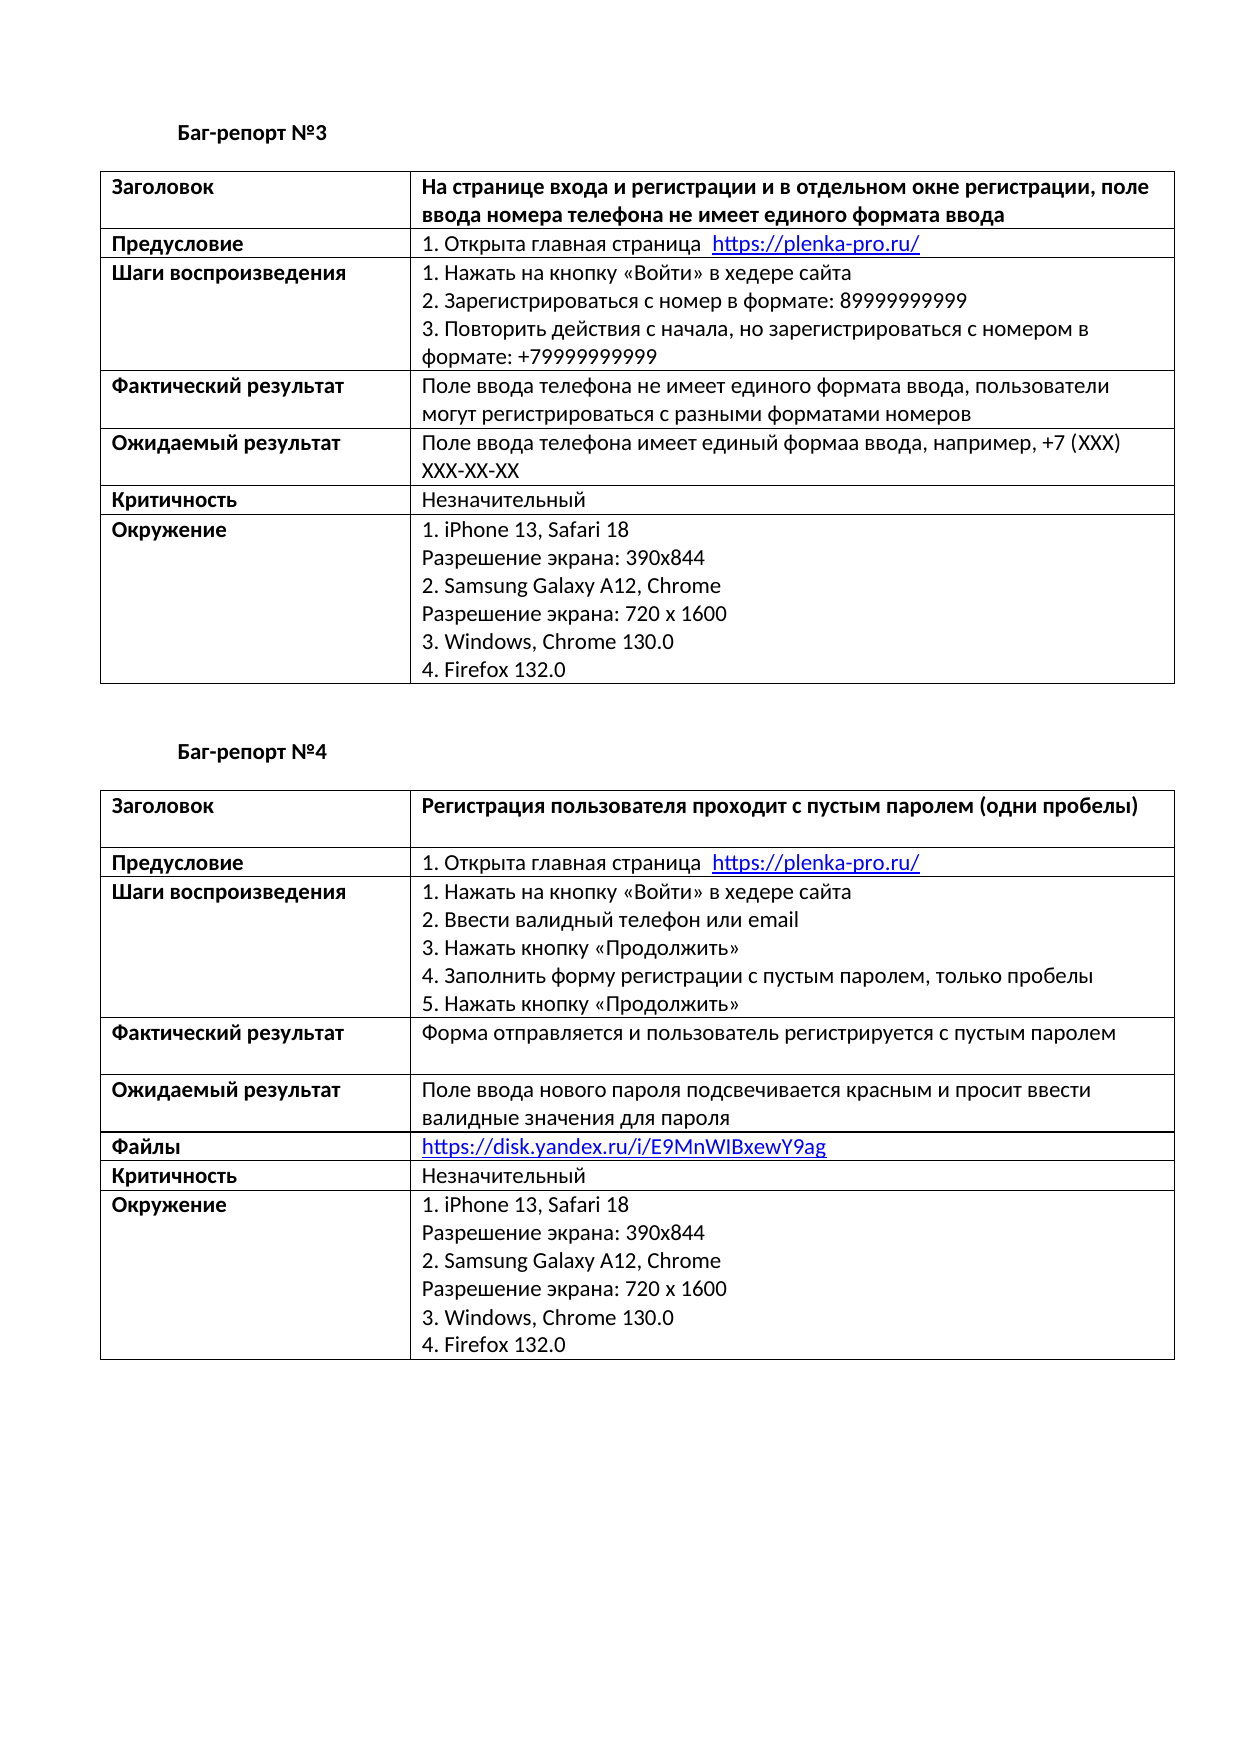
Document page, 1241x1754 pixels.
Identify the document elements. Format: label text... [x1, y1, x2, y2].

table_cell Критичность [101, 486, 410, 514]
table_cell Поле ввода нового пароля подсвечивается красным и просит ввести валидные значения для пароля [411, 1075, 1174, 1131]
table_cell Окружение [101, 1191, 410, 1359]
table_cell 1. Нажать на кнопку «Войти» в хедере сайта 2. Ввести валидный телефон или email 3. Нажать кнопку «Продолжить» 4. Заполнить форму регистрации с пустым паролем, только пробелы 5. Нажать кнопку «Продолжить» [411, 877, 1174, 1017]
table_cell Шаги воспроизведения [101, 258, 410, 370]
table_cell 1. Нажать на кнопку «Войти» в хедере сайта 2. Зарегистрироваться с номер в формате: 89999999999 3. Повторить действия с начала, но зарегистрироваться с номером в формате: +79999999999 [411, 258, 1174, 370]
table_cell Критичность [101, 1161, 410, 1189]
table_cell Форма отправляется и пользователь регистрируется с пустым паролем [411, 1018, 1174, 1074]
table_cell Окружение [101, 515, 410, 683]
table_cell 1. Открыта главная страница https://plenka-pro.ru/ [411, 848, 1174, 876]
table_header Заголовок [101, 791, 410, 847]
table_cell Шаги воспроизведения [101, 877, 410, 1017]
table_cell Фактический результат [101, 1018, 410, 1074]
table_cell Предусловие [101, 848, 410, 876]
table_cell Файлы [101, 1133, 410, 1160]
table_cell 1. Открыта главная страница https://plenka-pro.ru/ [411, 229, 1174, 257]
text Баг-репорт №4 [177, 737, 1152, 765]
table_cell Фактический результат [101, 371, 410, 427]
table_header Заголовок [101, 172, 410, 228]
table_cell Ожидаемый результат [101, 429, 410, 484]
table_cell Незначительный [411, 1161, 1174, 1189]
table_cell Поле ввода телефона имеет единый формаа ввода, например, +7 (XXX) XXX-XX-XX [411, 429, 1174, 484]
table_cell Ожидаемый результат [101, 1075, 410, 1131]
text Баг-репорт №3 [177, 118, 1152, 146]
table_header На странице входа и регистрации и в отдельном окне регистрации, поле ввода номера телефона не имеет единого формата ввода [411, 172, 1174, 228]
table_cell https://disk.yandex.ru/i/E9MnWIBxewY9ag [411, 1133, 1174, 1160]
table_cell Предусловие [101, 229, 410, 257]
table_cell Незначительный [411, 486, 1174, 514]
table_header Регистрация пользователя проходит с пустым паролем (одни пробелы) [411, 791, 1174, 847]
table_cell Поле ввода телефона не имеет единого формата ввода, пользователи могут регистрироваться с разными форматами номеров [411, 371, 1174, 427]
